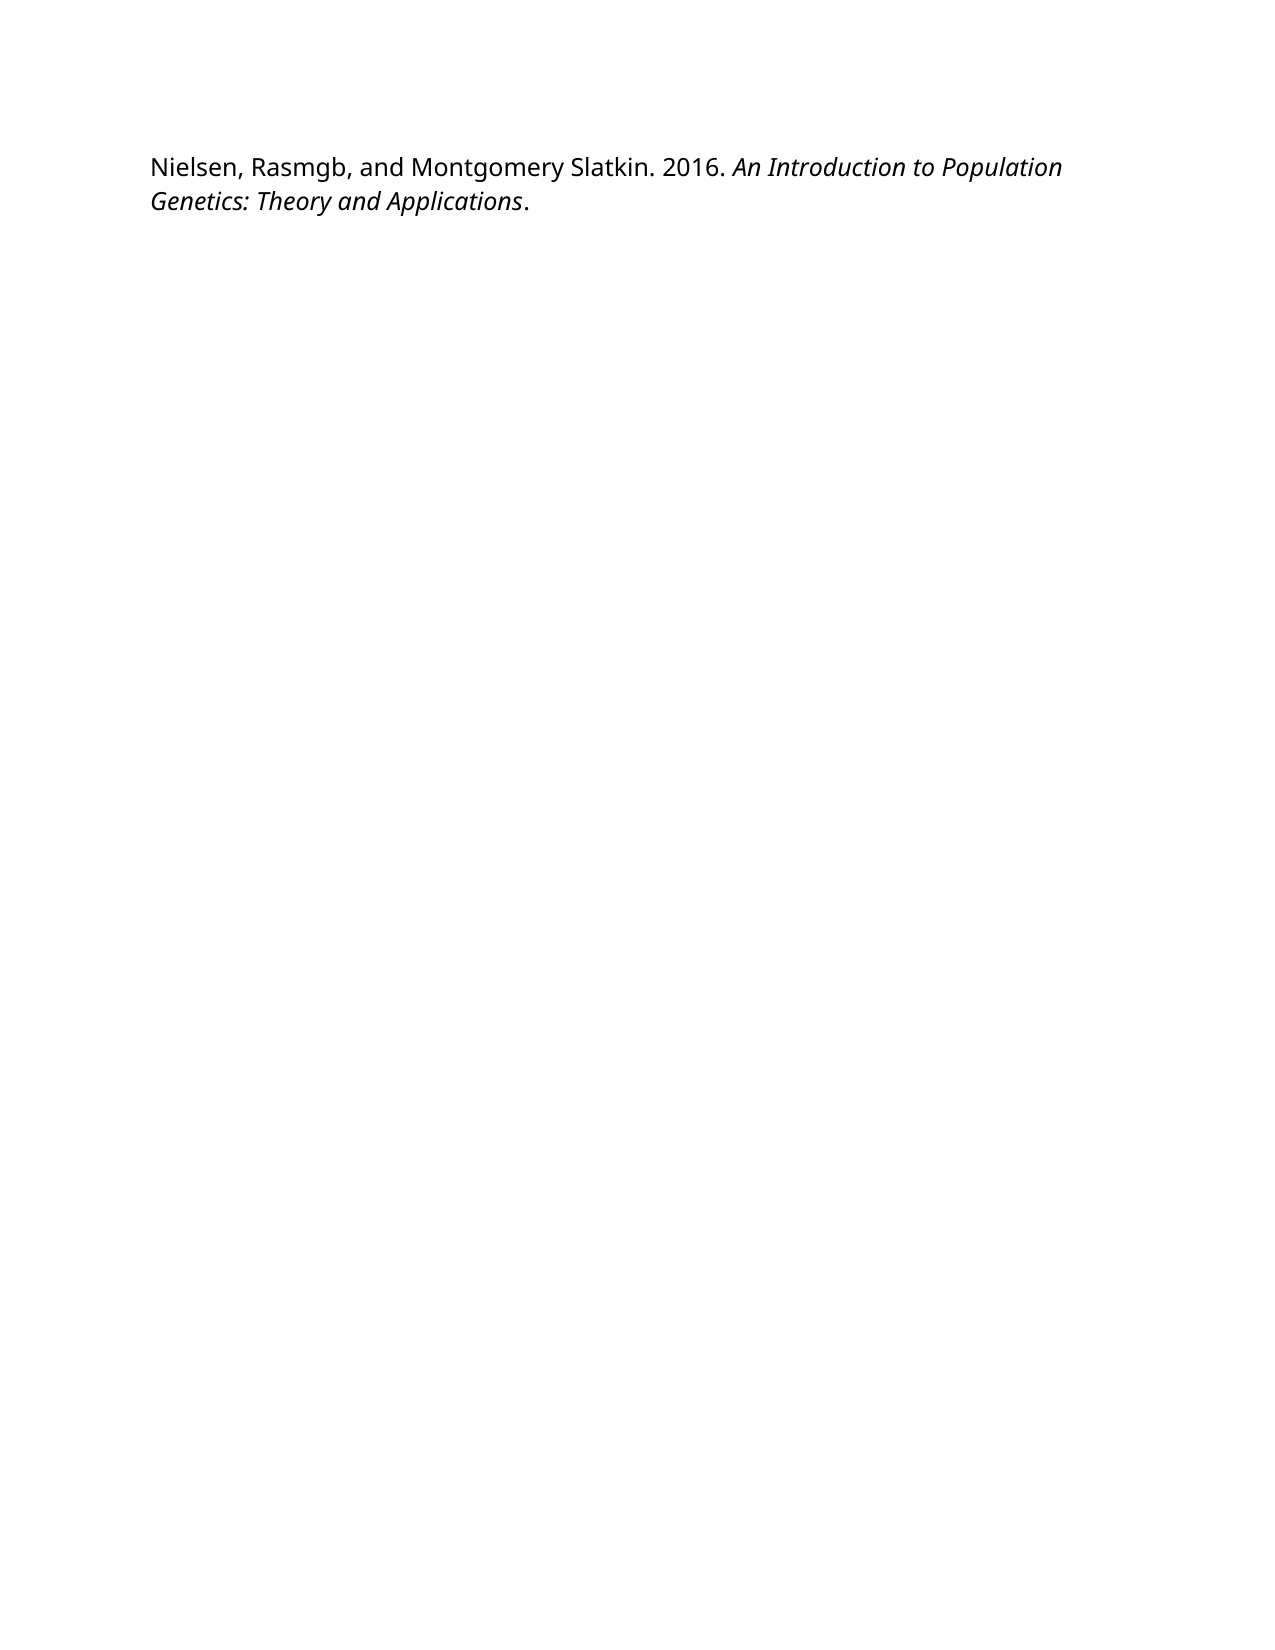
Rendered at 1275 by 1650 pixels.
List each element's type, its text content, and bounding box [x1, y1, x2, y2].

text Nielsen, Rasmgb, and Montgomery Slatkin. 2016. An Introduction to Population Genetics: Theory and Applications. [150, 150, 1125, 218]
